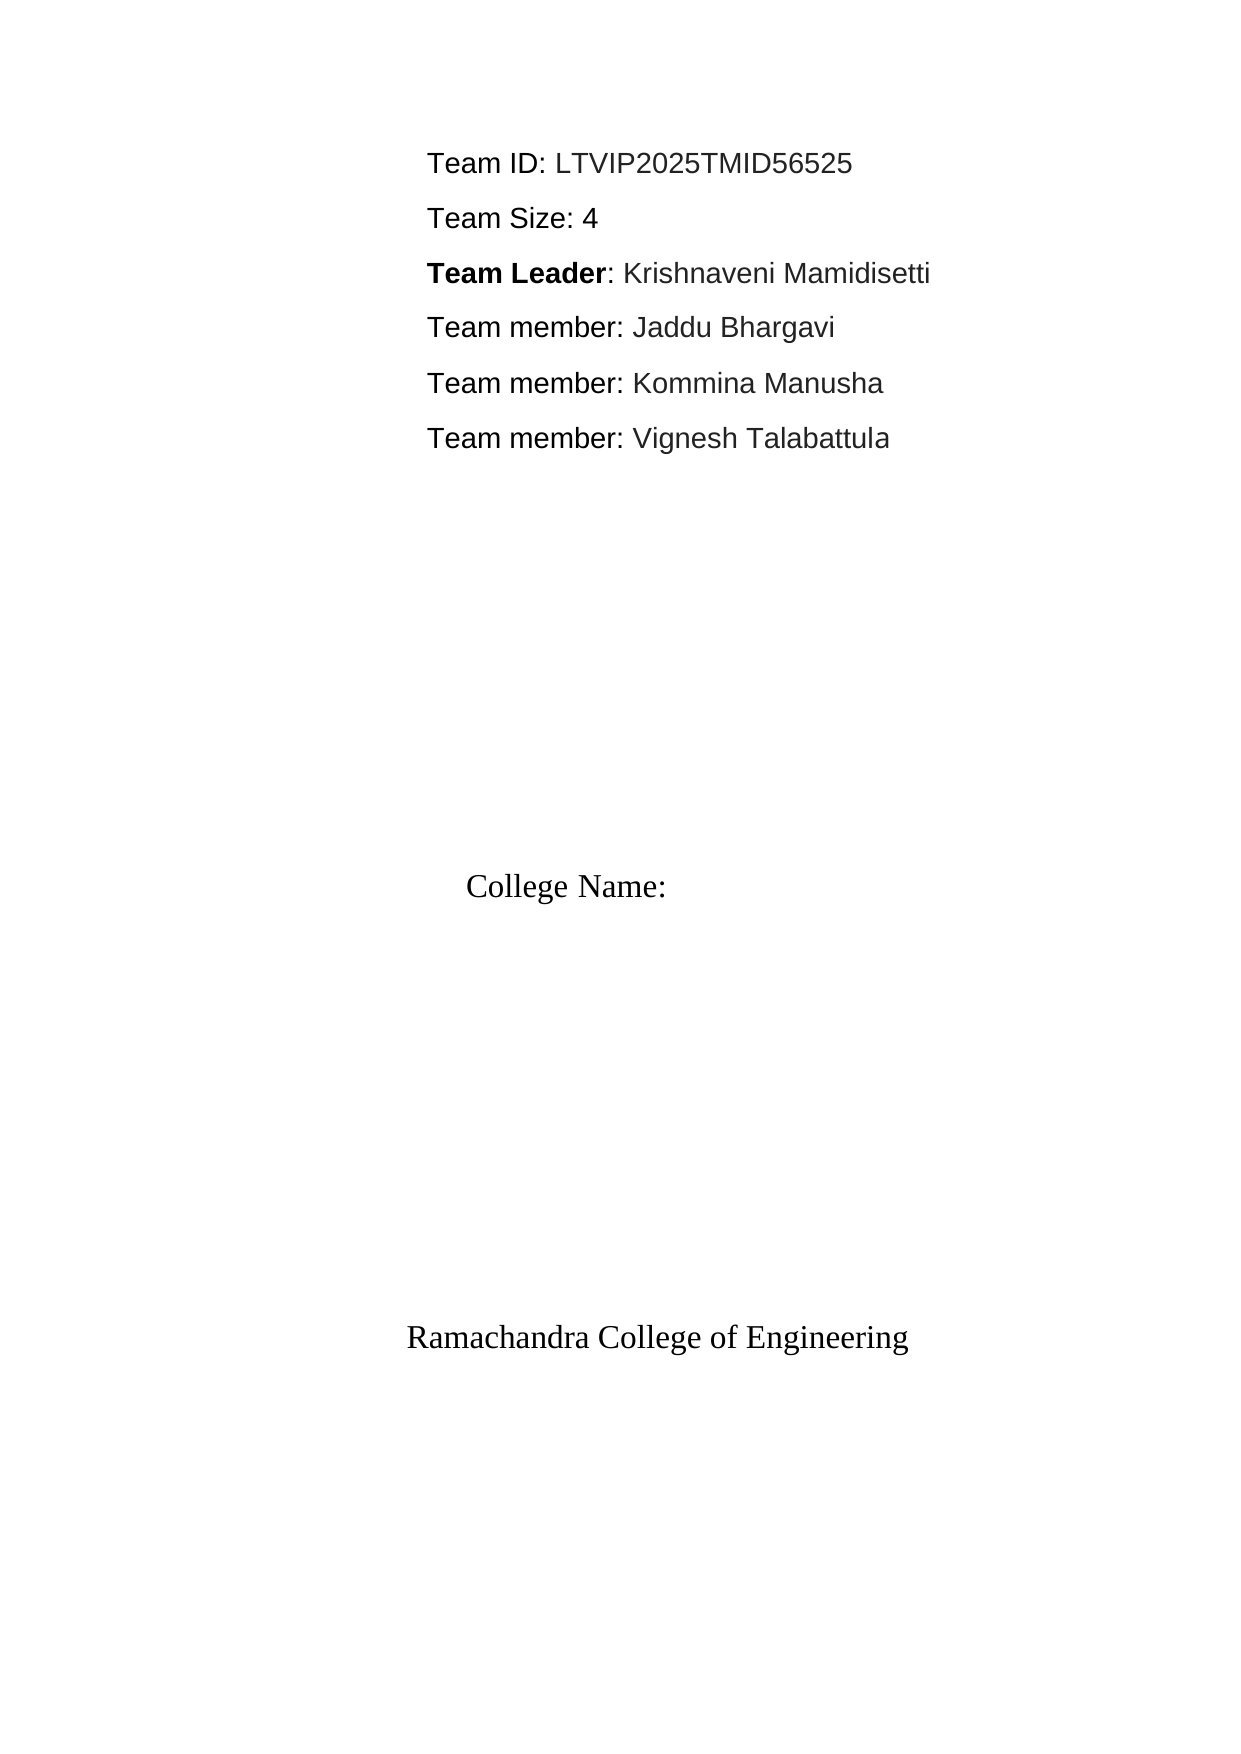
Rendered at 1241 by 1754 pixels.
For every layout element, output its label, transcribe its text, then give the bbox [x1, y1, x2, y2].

text Team ID: LTVIP2025TMID56525 [427, 150, 1090, 179]
text Team member: Kommina Manusha [427, 370, 1090, 399]
text Ramachandra College of Engineering [150, 1318, 1090, 1356]
text Team Leader: Krishnaveni Mamidisetti [427, 260, 1090, 289]
text College Name: [466, 867, 1090, 905]
text Team member: Jaddu Bhargavi [427, 315, 1090, 344]
text Team member: Vignesh Talabattula [427, 425, 1090, 454]
text Team Size: 4 [427, 205, 1090, 234]
